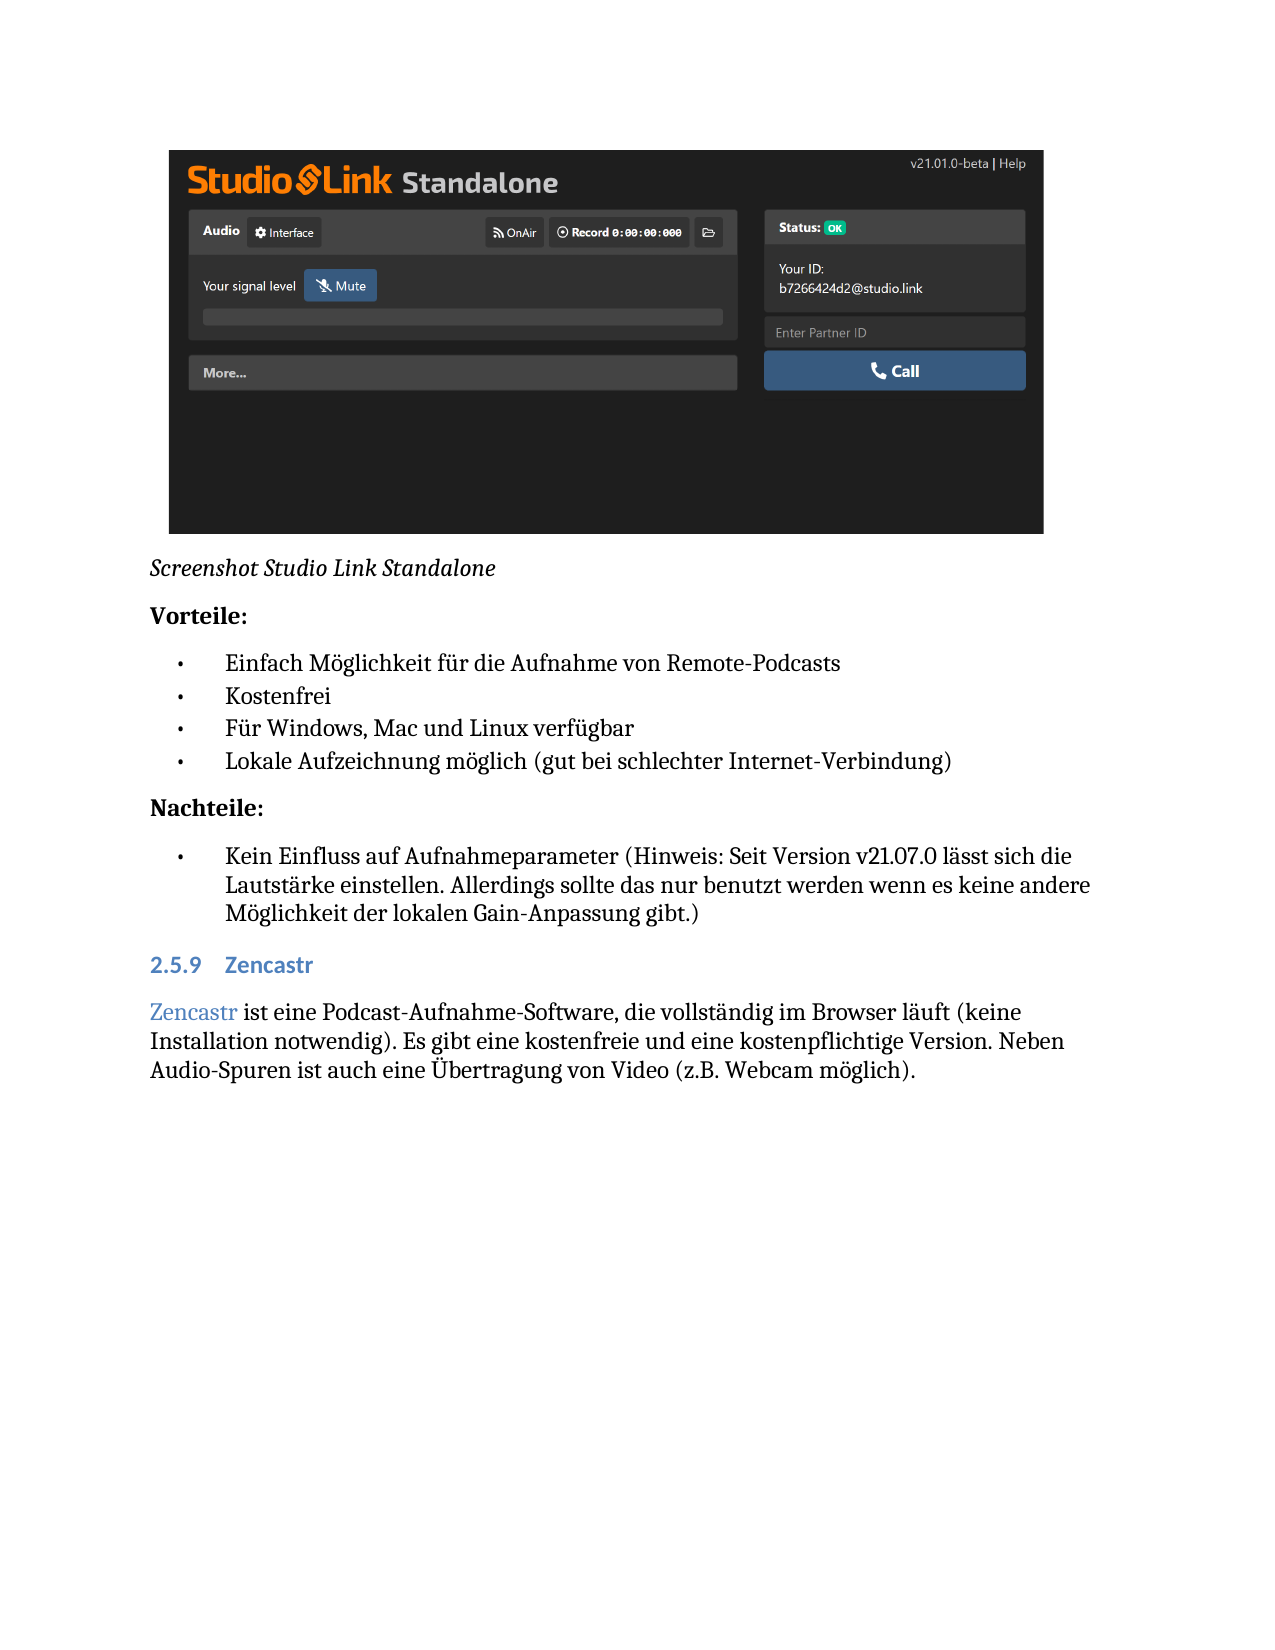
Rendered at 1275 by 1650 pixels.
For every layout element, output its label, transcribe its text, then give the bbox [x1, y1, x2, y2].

text Nachteile: [150, 794, 1125, 823]
subtitle 2.5.9 Zencastr [150, 949, 1125, 979]
list Kostenfrei [175, 682, 1125, 711]
list Kein Einfluss auf Aufnahmeparameter (Hinweis: Seit Version v21.07.0 lässt sich die Lautstärke einstellen. Allerdings sollte das nur benutzt werden wenn es keine andere Möglichkeit der lokalen Gain-Anpassung gibt.) [175, 842, 1125, 928]
list Einfach Möglichkeit für die Aufnahme von Remote-Podcasts [175, 649, 1125, 678]
list Lokale Aufzeichnung möglich (gut bei schlechter Internet-Verbindung) [175, 747, 1125, 776]
text Zencastr ist eine Podcast-Aufnahme-Software, die vollständig im Browser läuft (keine Installation notwendig). Es gibt eine kostenfreie und eine kostenpflichtige Version. Neben Audio-Spuren ist auch eine Übertragung von Video (z.B. Webcam möglich). [150, 998, 1125, 1084]
list Für Windows, Mac und Linux verfügbar [175, 714, 1125, 743]
text Screenshot Studio Link Standalone [150, 554, 1125, 583]
picture [168, 150, 1044, 534]
text Vorteile: [150, 602, 1125, 631]
